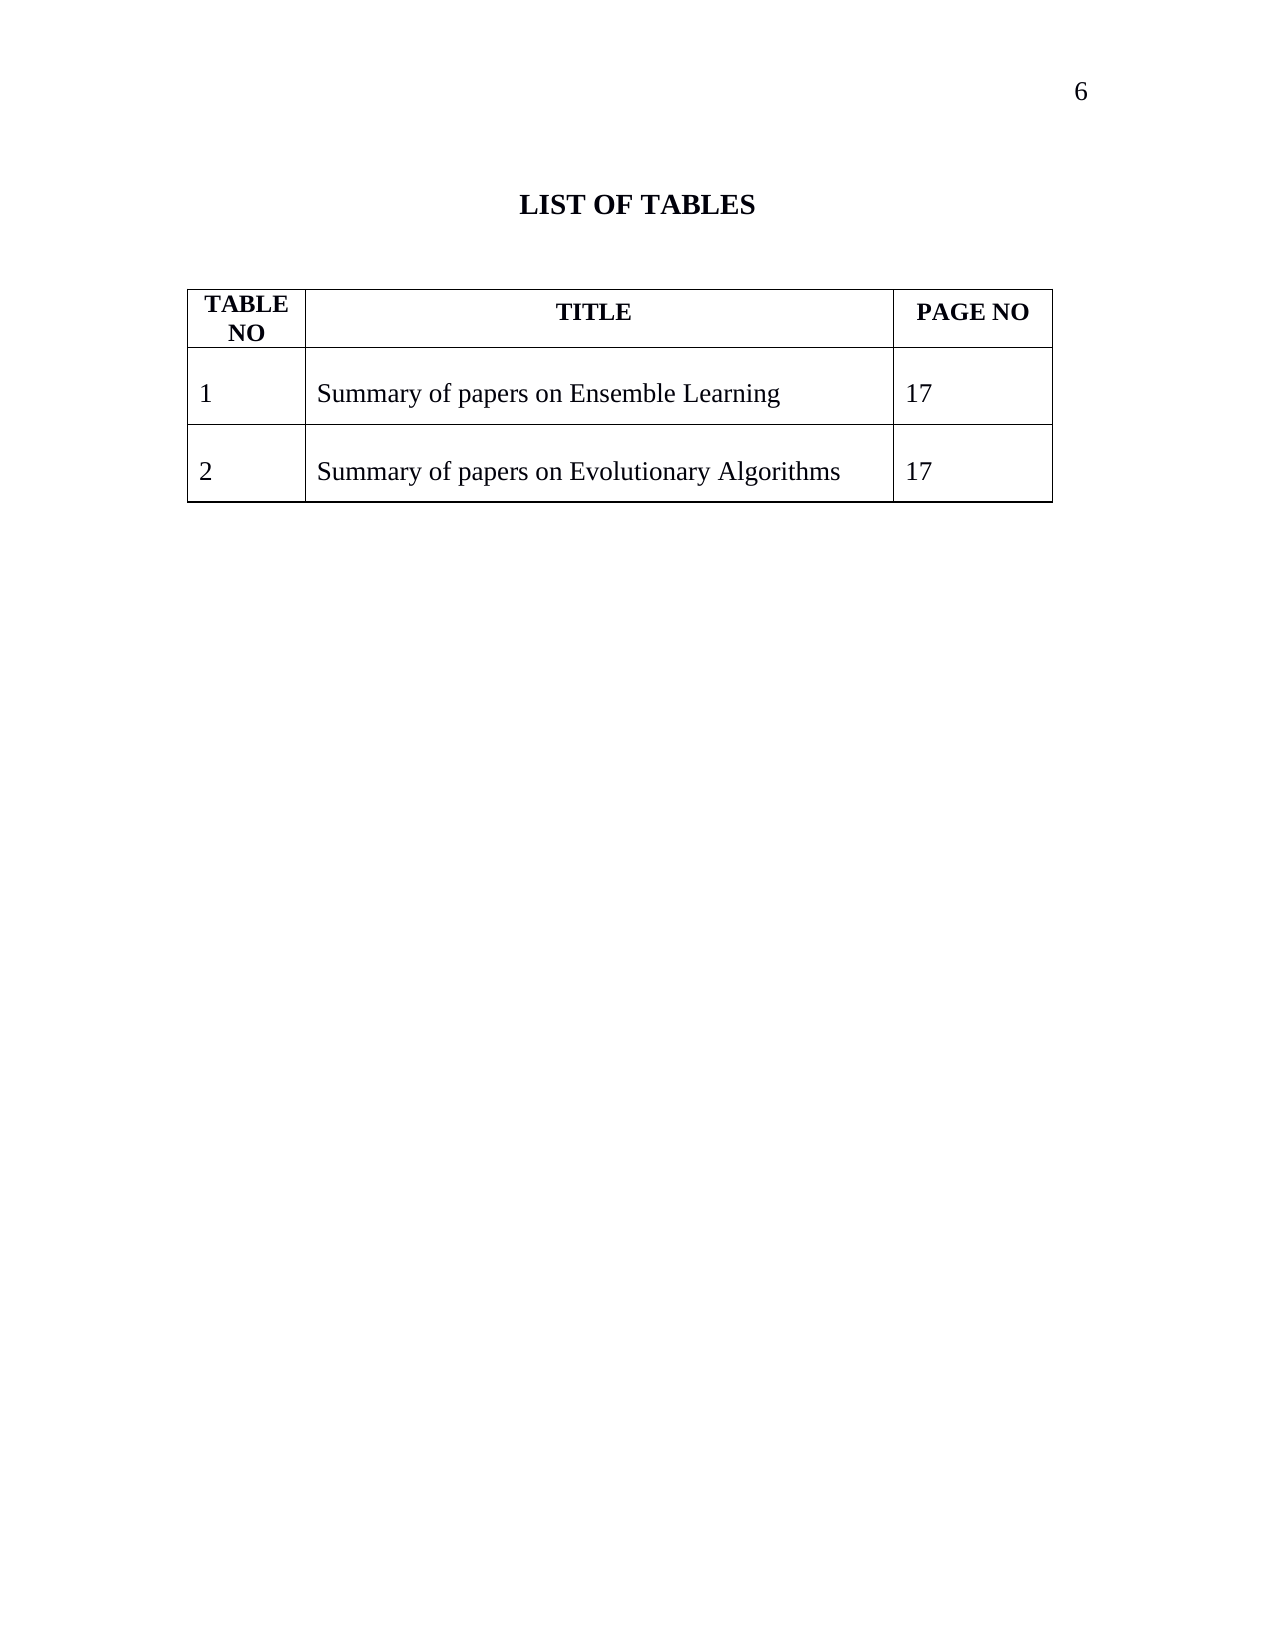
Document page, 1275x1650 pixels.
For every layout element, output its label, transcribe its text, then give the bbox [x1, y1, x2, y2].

table_cell 17 [894, 348, 1052, 424]
table_cell Summary of papers on Evolutionary Algorithms [306, 425, 893, 501]
table_cell 2 [188, 425, 305, 501]
table_header PAGE NO [894, 290, 1052, 347]
table_header TITLE [306, 290, 893, 347]
table_cell 17 [894, 425, 1052, 501]
text LIST OF TABLES [187, 187, 1087, 221]
table_header TABLE NO [188, 290, 305, 347]
table_cell Summary of papers on Ensemble Learning [306, 348, 893, 424]
table_cell 1 [188, 348, 305, 424]
